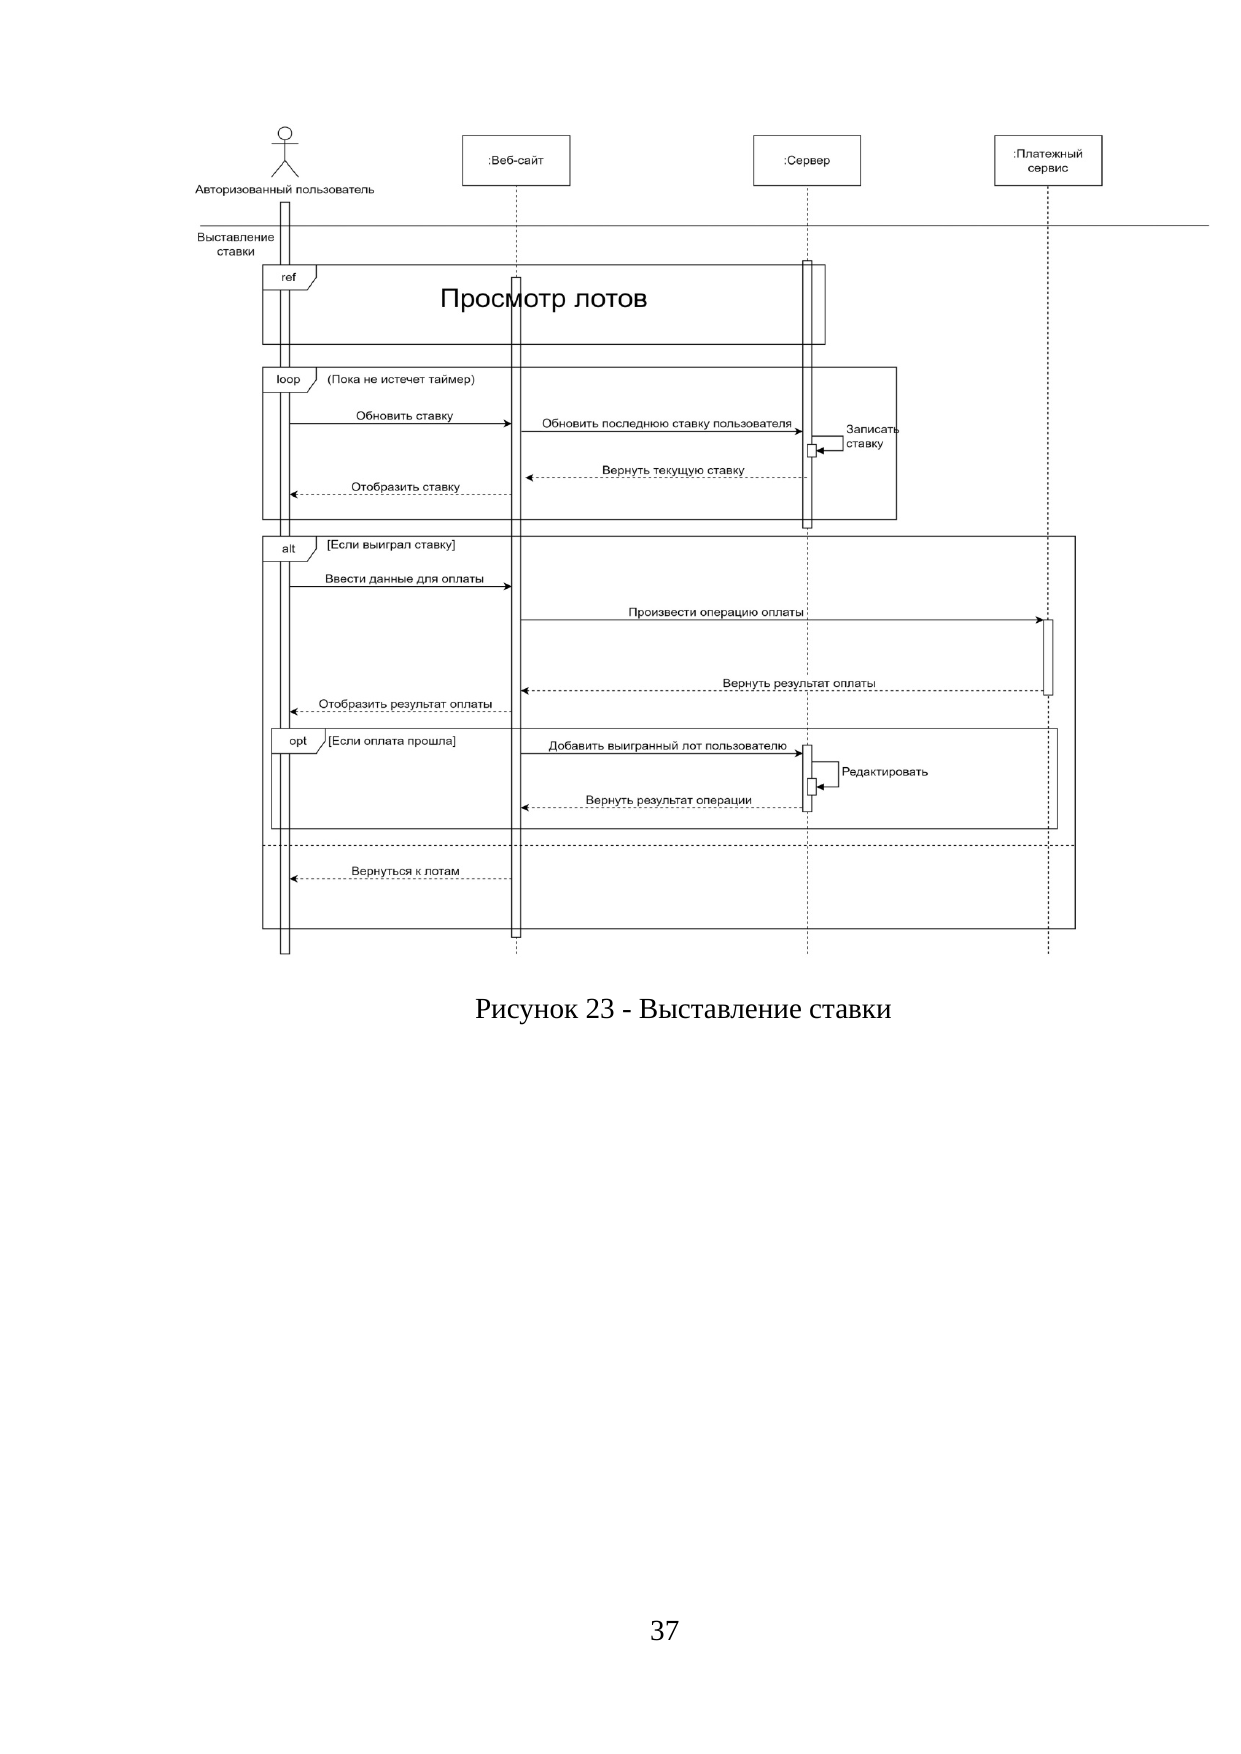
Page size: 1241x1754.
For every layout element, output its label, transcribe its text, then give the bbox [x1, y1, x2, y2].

picture [177, 118, 1218, 964]
text Выставление ставки [215, 991, 1152, 1024]
